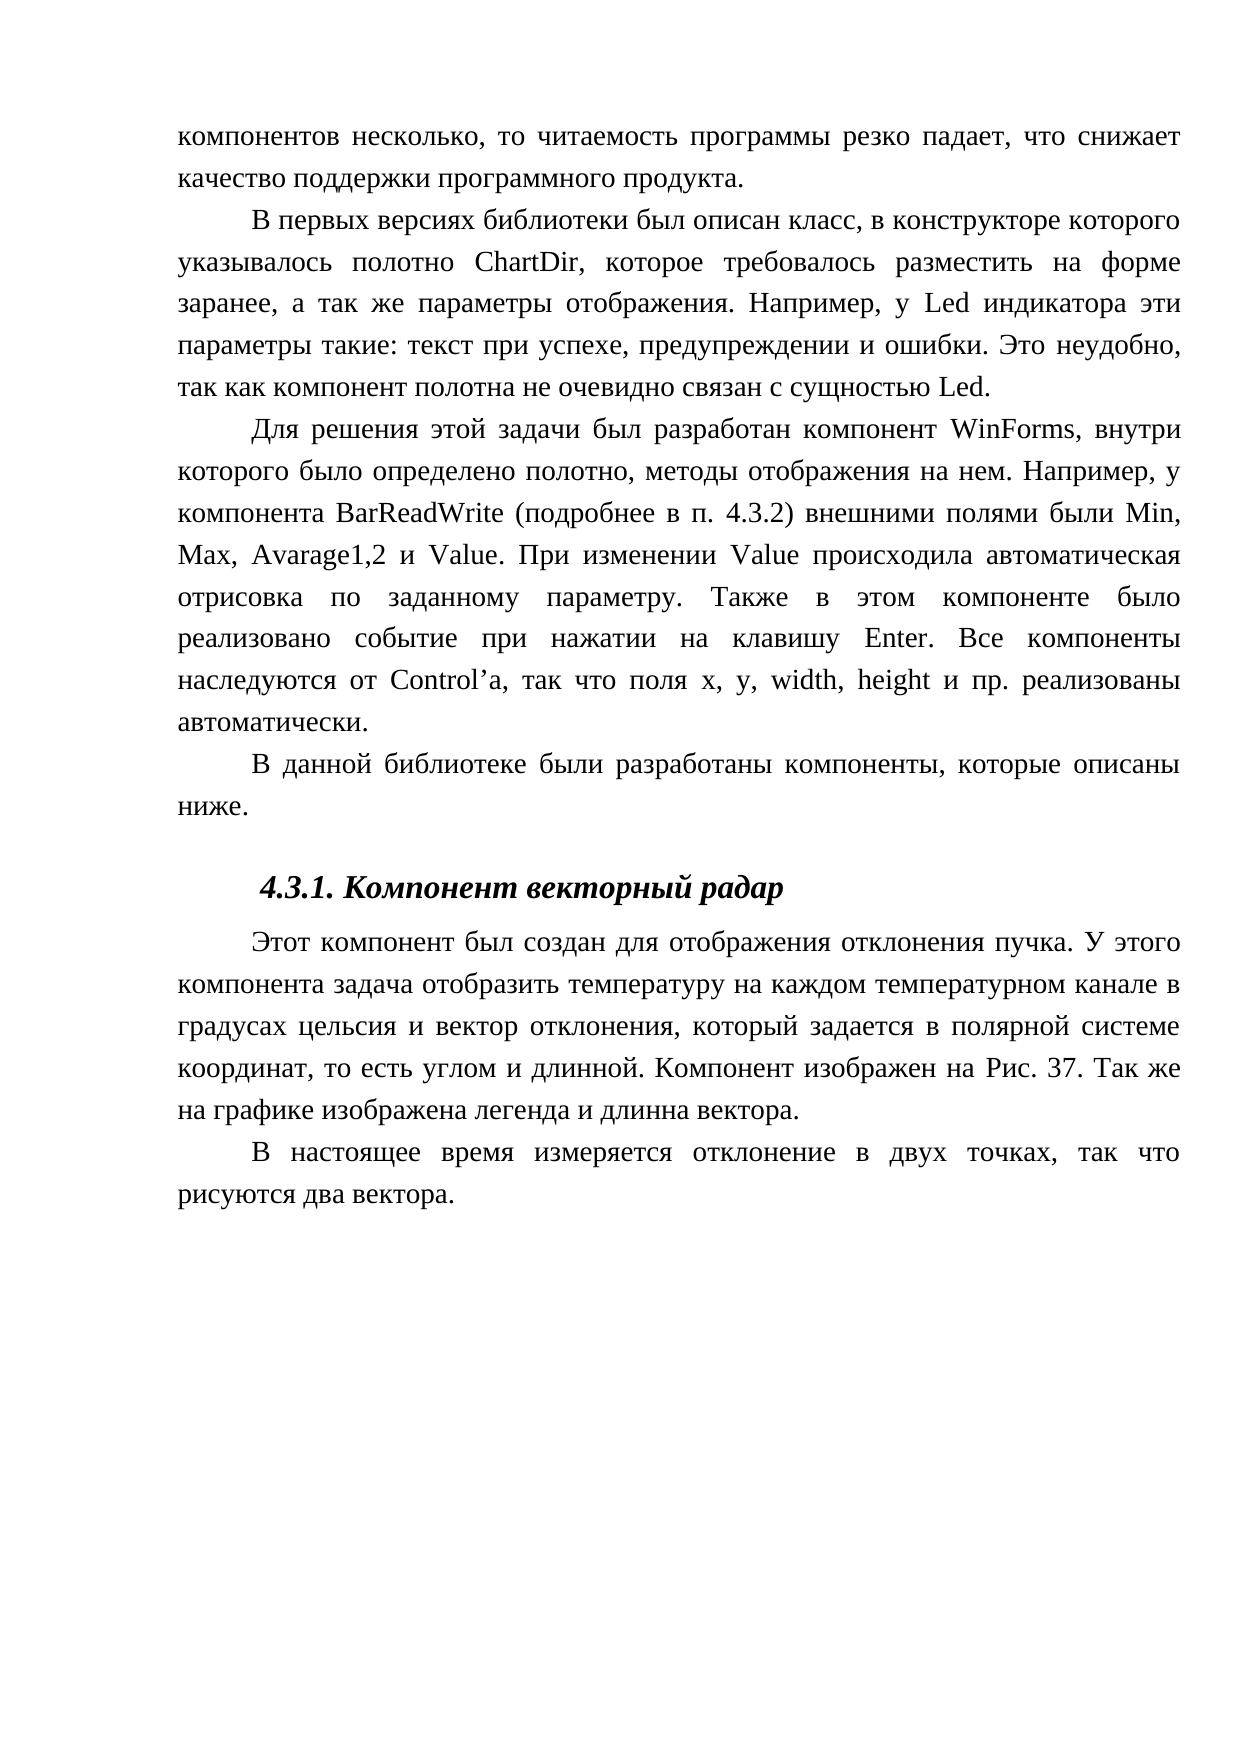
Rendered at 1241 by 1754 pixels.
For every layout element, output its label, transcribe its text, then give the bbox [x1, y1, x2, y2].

text В первых версиях библиотеки был описан класс, в конструкторе которого указывалось полотно ChartDir, которое требовалось разместить на форме заранее, а так же параметры отображения. Например, у Led индикатора эти параметры такие: текст при успехе, предупреждении и ошибки. Это неудобно, так как компонент полотна не очевидно связан с сущностью Led. [177, 202, 1181, 403]
text Этот компонент был создан для отображения отклонения пучка. У этого компонента задача отобразить температуру на каждом температурном канале в градусах цельсия и вектор отклонения, который задается в полярной системе координат, то есть углом и длинной. Компонент изображен на рис. 37. Так же на графике изображена легенда и длинна вектора. [177, 924, 1181, 1126]
text Для решения этой задачи был разработан компонент WinForms, внутри которого было определено полотно, методы отображения на нем. Например, у компонента BarReadWrite (подробнее в п. 4.3.2) внешними полями были Min, Max, Avarage1,2 и Value. При изменении Value происходила автоматическая отрисовка по заданному параметру. Также в этом компоненте было реализовано событие при нажатии на клавишу Enter. Все компоненты наследуются от Control’а, так что поля x, y, width, height и пр. реализованы автоматически. [177, 411, 1181, 738]
text В настоящее время измеряется отклонение в двух точках, так что рисуются два вектора. [177, 1134, 1181, 1209]
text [177, 118, 1181, 193]
text В данной библиотеке были разработаны компоненты, которые описаны ниже. [177, 746, 1181, 822]
text Компонент векторный радар [260, 867, 1181, 906]
